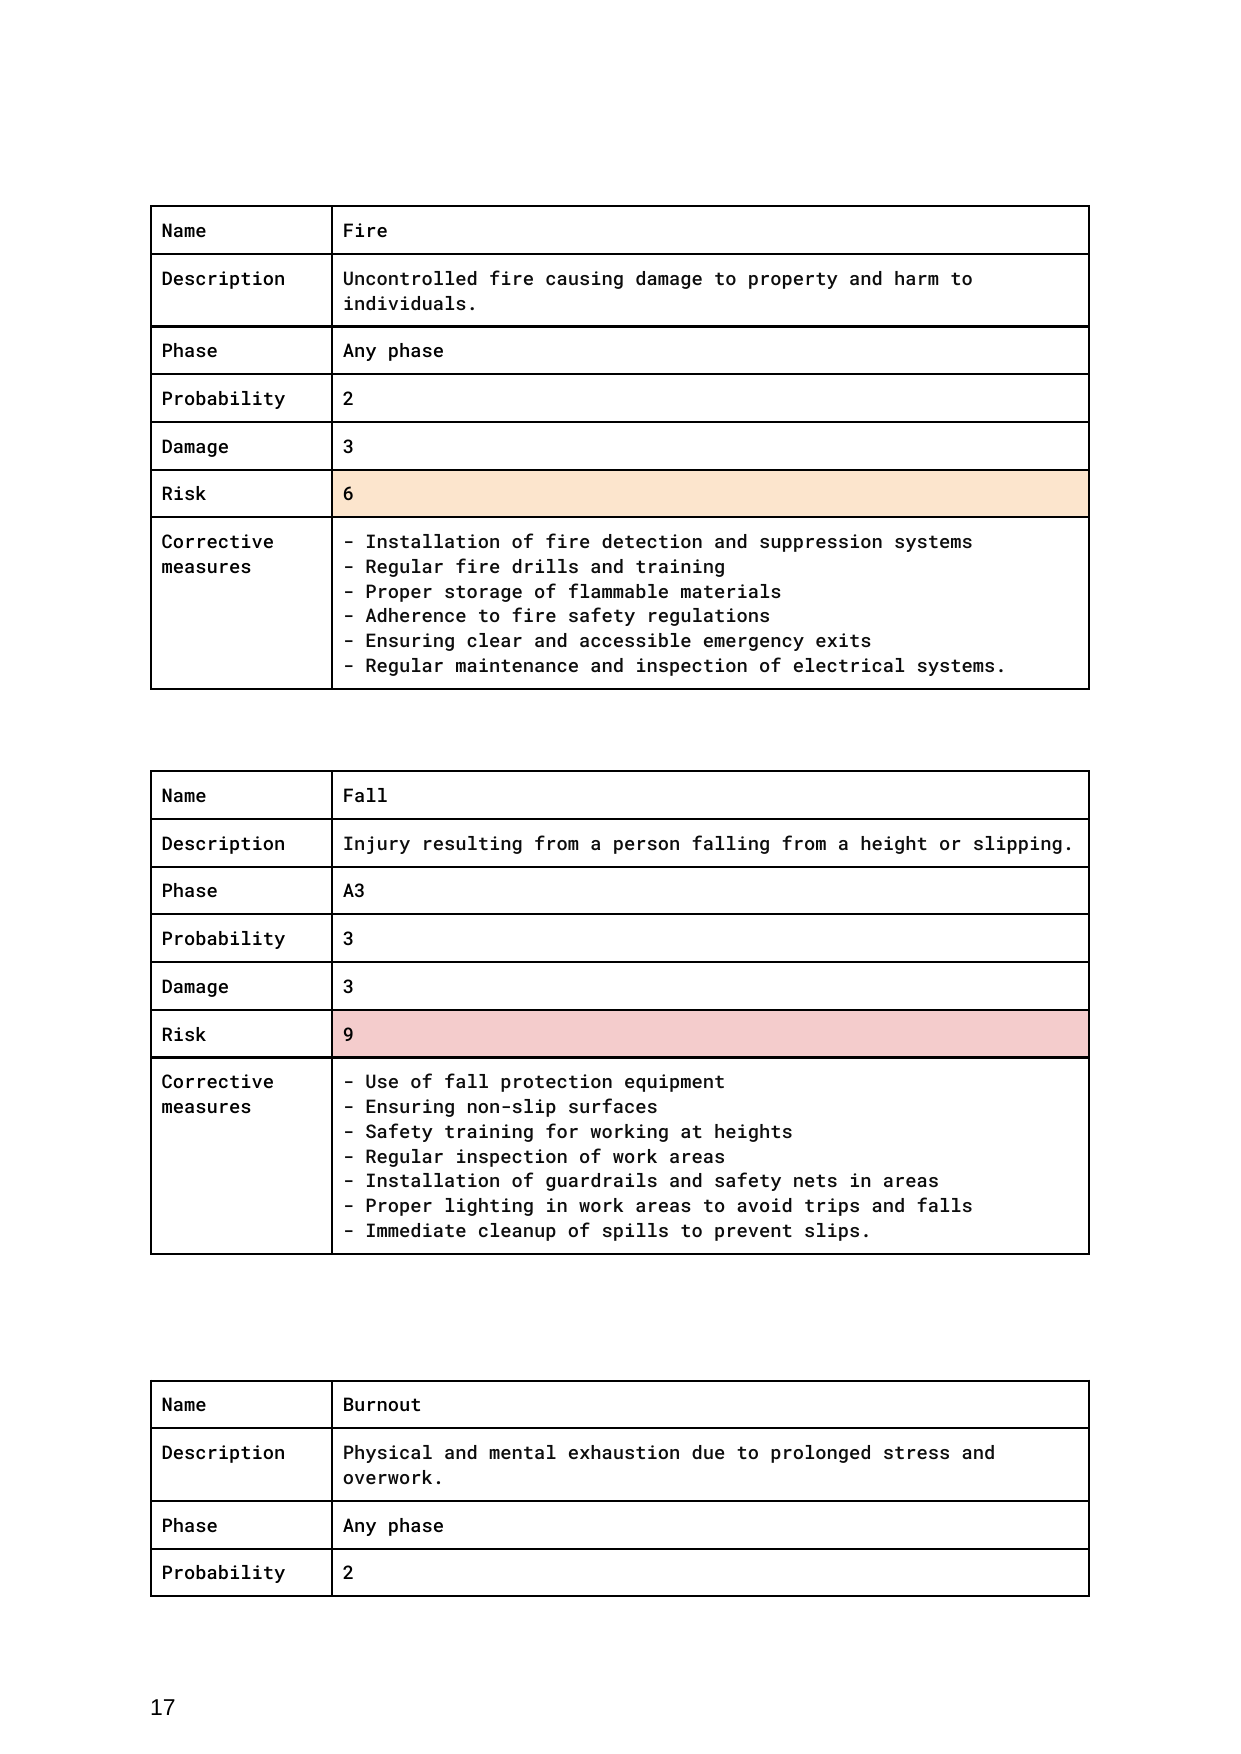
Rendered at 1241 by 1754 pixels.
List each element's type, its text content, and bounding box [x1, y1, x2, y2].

table_cell Damage [152, 963, 331, 1009]
table_cell Probability [152, 375, 331, 421]
table_cell Damage [152, 423, 331, 468]
table_cell Physical and mental exhaustion due to prolonged stress and overwork. [333, 1429, 1088, 1500]
table_cell - Use of fall protection equipment - Ensuring non-slip surfaces - Safety training for working at heights - Regular inspection of work areas - Installation of guardrails and safety nets in areas - Proper lighting in work areas to avoid trips and falls - Immediate cleanup of spills to prevent slips. [333, 1059, 1088, 1253]
table_cell 2 [333, 375, 1088, 421]
table_cell 6 [333, 471, 1088, 516]
table_cell Uncontrolled fire causing damage to property and harm to individuals. [333, 255, 1088, 325]
table_cell Description [152, 820, 331, 866]
table_cell 3 [333, 963, 1088, 1009]
table_cell Corrective measures [152, 1059, 331, 1253]
table_cell 3 [333, 423, 1088, 468]
table_cell Corrective measures [152, 518, 331, 688]
table_cell Description [152, 1429, 331, 1500]
table_header Name [152, 207, 331, 253]
table_cell 2 [333, 1550, 1088, 1595]
table_header Burnout [333, 1382, 1088, 1427]
table_header Fall [333, 772, 1088, 818]
table_header Fire [333, 207, 1088, 253]
table_cell Phase [152, 1502, 331, 1547]
table_cell Any phase [333, 328, 1088, 373]
table_header Name [152, 772, 331, 818]
table_cell A3 [333, 868, 1088, 913]
table_cell 3 [333, 915, 1088, 961]
table_cell Description [152, 255, 331, 325]
table_cell Any phase [333, 1502, 1088, 1547]
table_cell Phase [152, 868, 331, 913]
table_cell Probability [152, 915, 331, 961]
table_cell Injury resulting from a person falling from a height or slipping. [333, 820, 1088, 866]
table_cell - Installation of fire detection and suppression systems - Regular fire drills and training - Proper storage of flammable materials - Adherence to fire safety regulations - Ensuring clear and accessible emergency exits - Regular maintenance and inspection of electrical systems. [333, 518, 1088, 688]
table_cell Risk [152, 1011, 331, 1056]
table_cell Risk [152, 471, 331, 516]
table_header Name [152, 1382, 331, 1427]
table_cell Probability [152, 1550, 331, 1595]
table_cell 9 [333, 1011, 1088, 1056]
table_cell Phase [152, 328, 331, 373]
